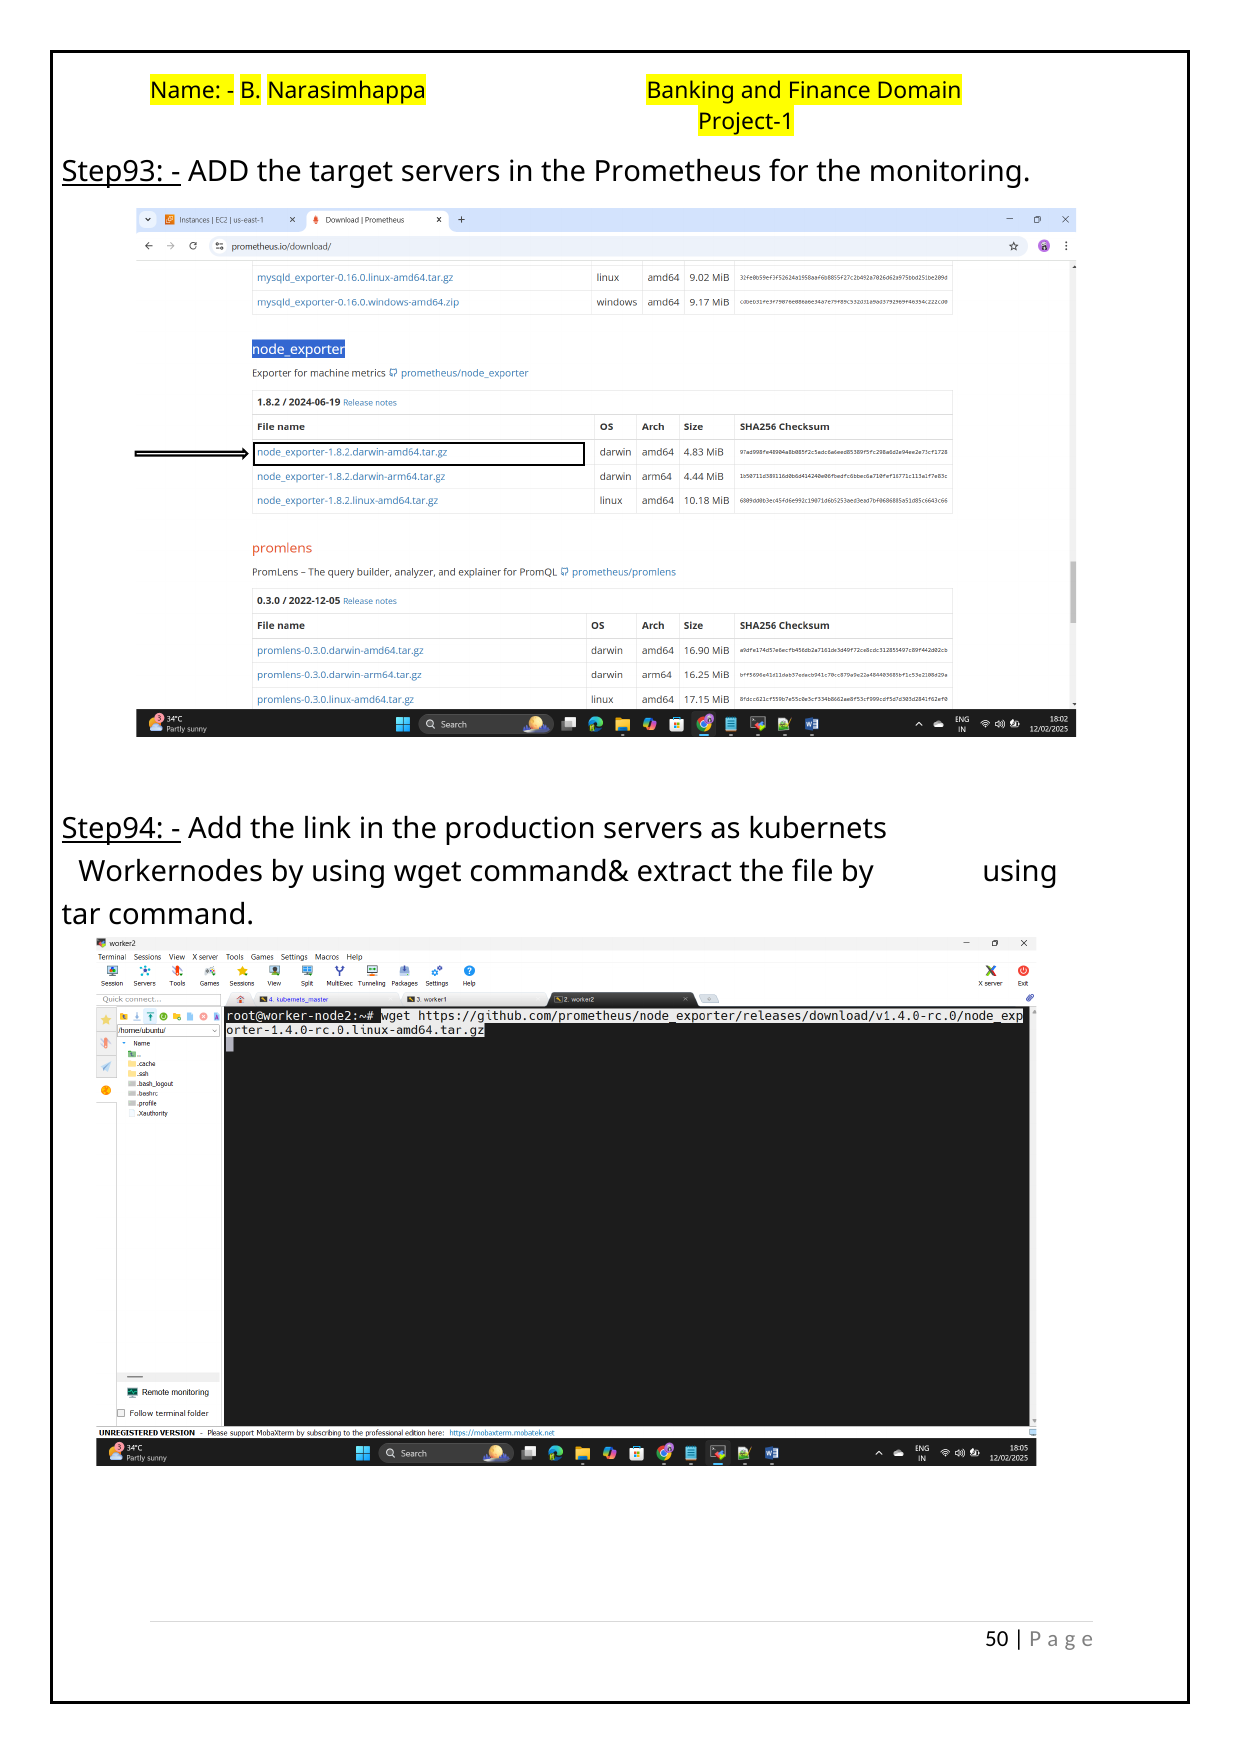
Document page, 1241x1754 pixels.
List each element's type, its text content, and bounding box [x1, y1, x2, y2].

text Step93: - ADD the target servers in the Prometheus for the monitoring. [61, 150, 1124, 190]
picture [95, 937, 1035, 1466]
picture [135, 208, 1075, 737]
